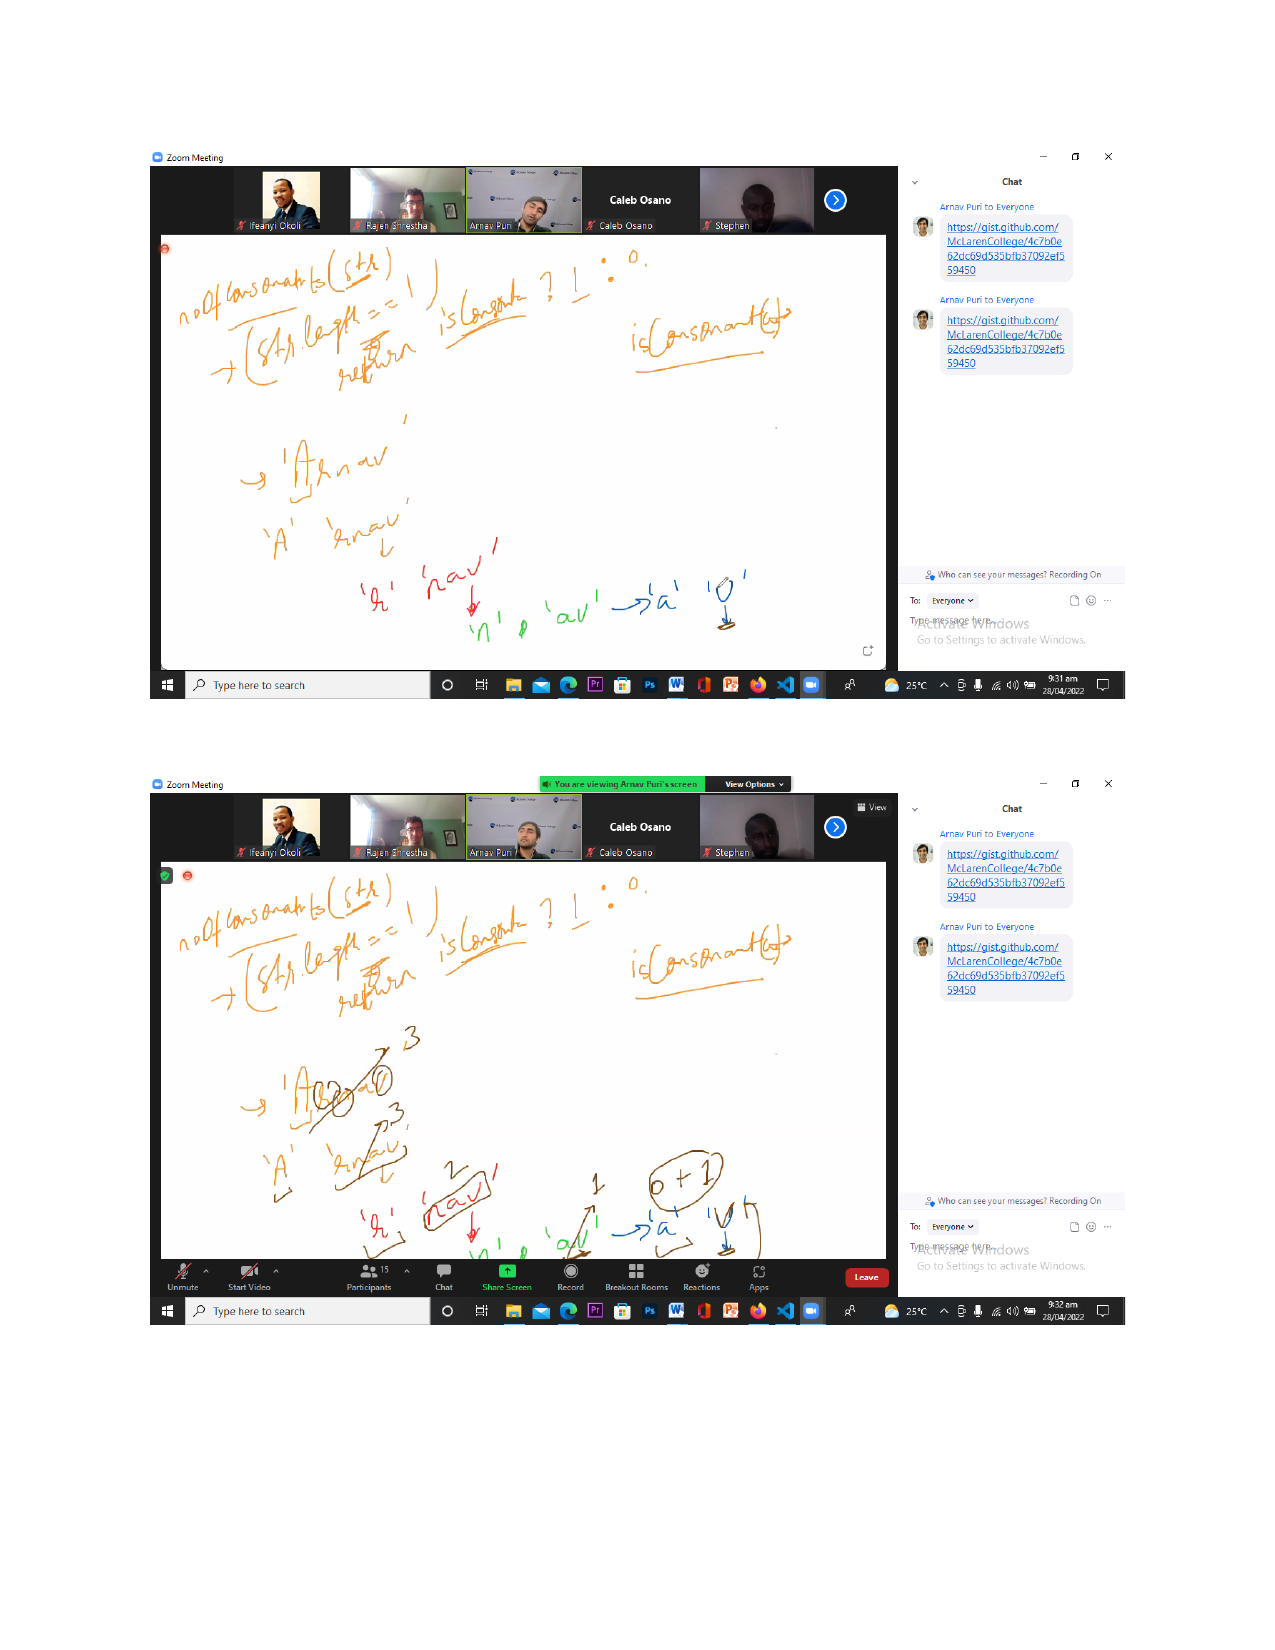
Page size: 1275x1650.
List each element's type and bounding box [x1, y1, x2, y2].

picture [150, 776, 1125, 1325]
picture [150, 150, 1125, 699]
